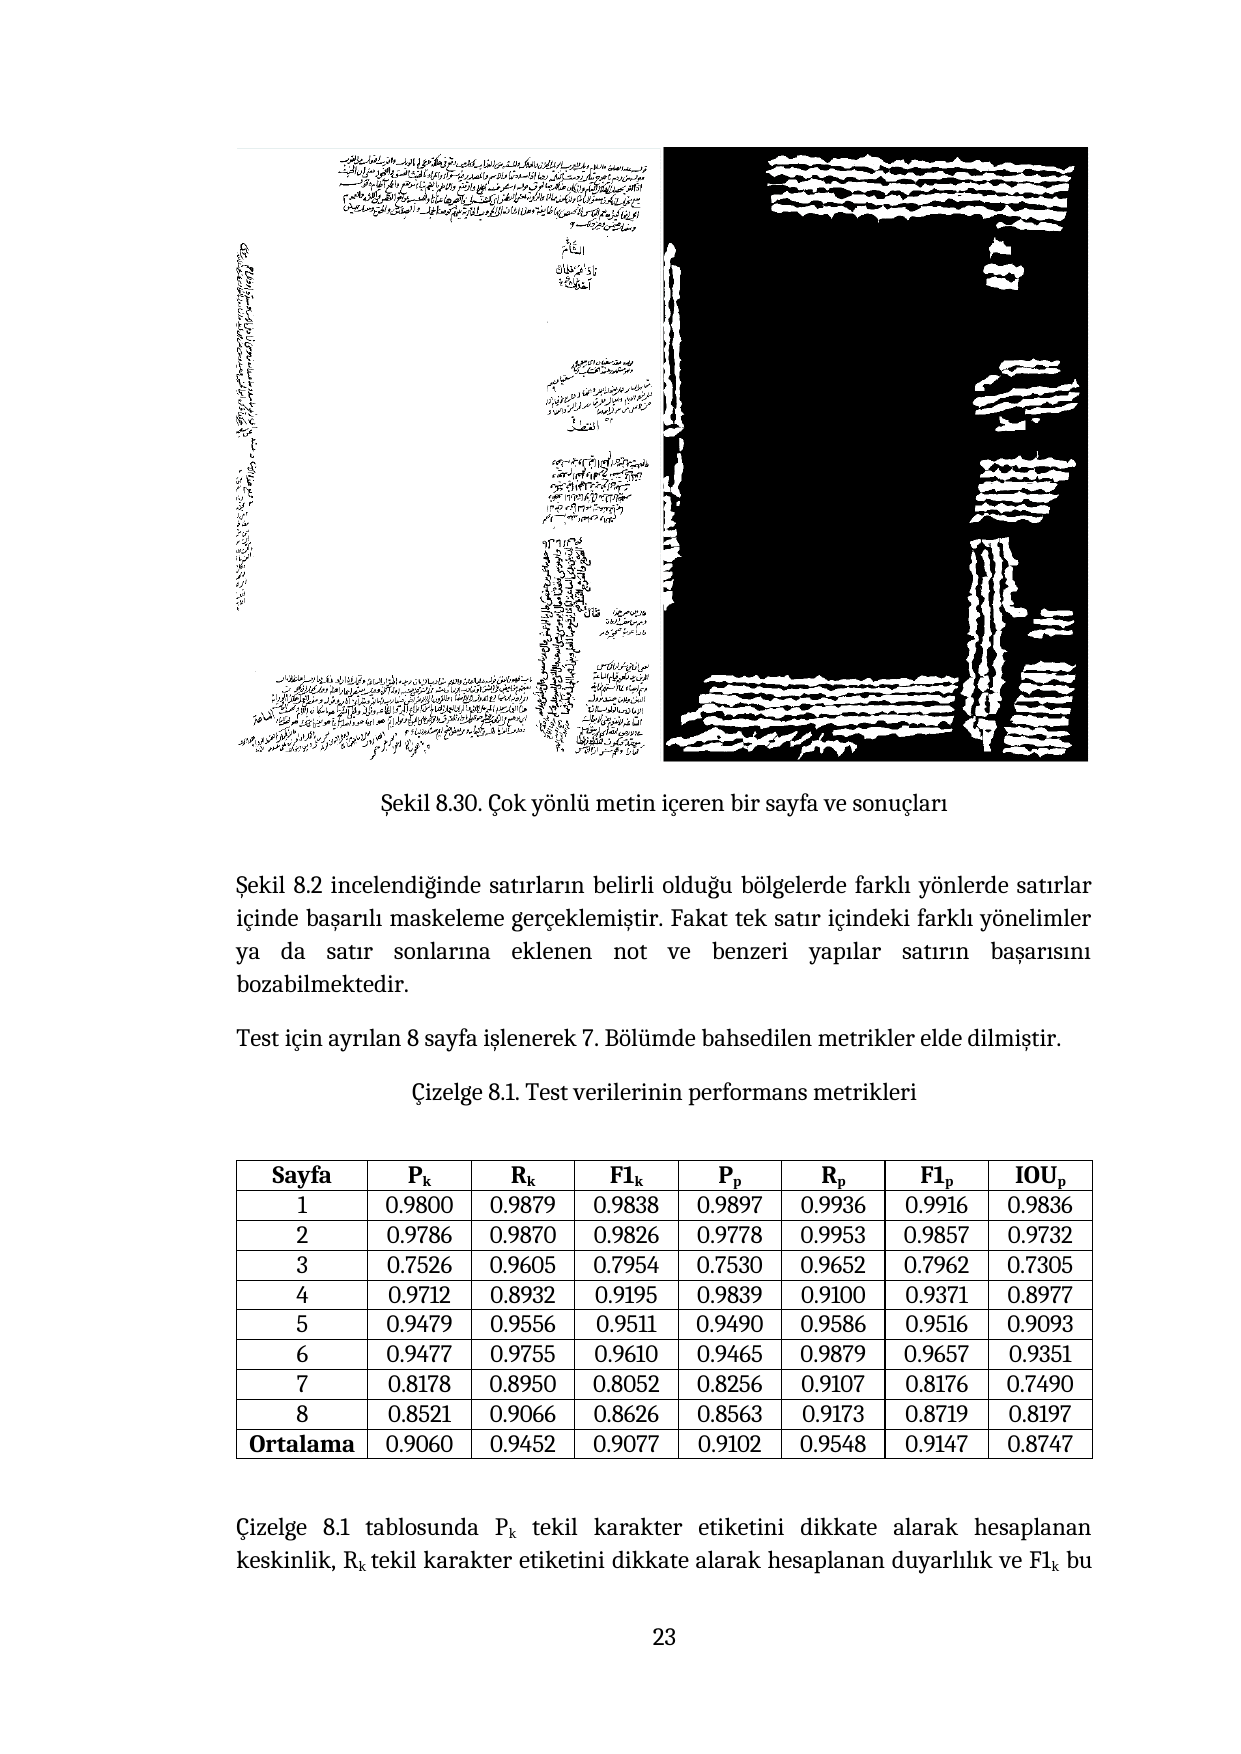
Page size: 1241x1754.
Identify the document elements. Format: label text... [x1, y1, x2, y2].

table_cell 0.9516 [886, 1310, 988, 1339]
table_cell 0.9060 [368, 1430, 471, 1458]
table_cell 0.7954 [575, 1251, 678, 1279]
table_cell 0.8747 [989, 1430, 1092, 1458]
table_cell 0.9102 [679, 1430, 781, 1458]
text Şekil 8.2 incelendiğinde satırların belirli olduğu bölgelerde farklı yönlerde satırlar içinde başarılı maskeleme gerçeklemiştir. Fakat tek satır içindeki farklı yönelimler ya da satır sonlarına eklenen not ve benzeri yapılar satırın başarısını bozabilmektedir. [236, 871, 1092, 999]
table_cell 0.9916 [886, 1191, 988, 1220]
table_cell 0.9605 [472, 1251, 574, 1279]
table_cell 0.9879 [782, 1340, 884, 1369]
table_cell 0.8176 [886, 1370, 988, 1399]
table_cell 0.9610 [575, 1340, 678, 1369]
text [236, 1513, 1092, 1575]
table_cell 3 [237, 1251, 367, 1279]
table_cell 8 [237, 1400, 367, 1428]
table_cell 0.9452 [472, 1430, 574, 1458]
table_cell 0.9826 [575, 1221, 678, 1250]
table_cell 0.9465 [679, 1340, 781, 1369]
table_header F1k [575, 1161, 678, 1190]
table_cell 0.7305 [989, 1251, 1092, 1279]
table_cell 0.9838 [575, 1191, 678, 1220]
table_cell 0.9839 [679, 1281, 781, 1309]
table_cell 0.7962 [886, 1251, 988, 1279]
table_header Pp [679, 1161, 781, 1190]
table_header Rp [782, 1161, 884, 1190]
table_cell 0.9066 [472, 1400, 574, 1428]
table_cell 0.9897 [679, 1191, 781, 1220]
table_cell 0.9173 [782, 1400, 884, 1428]
table_cell Ortalama [237, 1430, 367, 1458]
table_cell 0.9586 [782, 1310, 884, 1339]
table_cell 0.9732 [989, 1221, 1092, 1250]
table_header IOUp [989, 1161, 1092, 1190]
table_cell 0.9479 [368, 1310, 471, 1339]
table_cell 0.9477 [368, 1340, 471, 1369]
table_cell 0.7490 [989, 1370, 1092, 1399]
table_cell 0.8178 [368, 1370, 471, 1399]
table_cell 5 [237, 1310, 367, 1339]
table_header Rk [472, 1161, 574, 1190]
table_cell 0.9879 [472, 1191, 574, 1220]
table_cell 0.9548 [782, 1430, 884, 1458]
table_cell 0.9657 [886, 1340, 988, 1369]
table_cell 0.9351 [989, 1340, 1092, 1369]
table_cell 0.8950 [472, 1370, 574, 1399]
table_cell 0.9107 [782, 1370, 884, 1399]
table_cell 0.9371 [886, 1281, 988, 1309]
table_cell 1 [237, 1191, 367, 1220]
table_cell 0.9836 [989, 1191, 1092, 1220]
table_cell 0.8256 [679, 1370, 781, 1399]
table_cell 2 [237, 1221, 367, 1250]
table_header F1p [886, 1161, 988, 1190]
table_cell 6 [237, 1340, 367, 1369]
table_cell 0.9712 [368, 1281, 471, 1309]
table_cell 0.7526 [368, 1251, 471, 1279]
table_cell 0.9652 [782, 1251, 884, 1279]
table_header Sayfa [237, 1161, 367, 1190]
picture [236, 147, 1092, 764]
table_cell 0.8626 [575, 1400, 678, 1428]
table_cell 0.9147 [886, 1430, 988, 1458]
table_cell 0.9490 [679, 1310, 781, 1339]
table_cell 0.9755 [472, 1340, 574, 1369]
table_cell 0.8197 [989, 1400, 1092, 1428]
table_cell 0.8932 [472, 1281, 574, 1309]
table_cell 0.9100 [782, 1281, 884, 1309]
table_cell 4 [237, 1281, 367, 1309]
table_cell 0.9556 [472, 1310, 574, 1339]
table_header Pk [368, 1161, 471, 1190]
text Çizelge 8.1. Test verilerinin performans metrikleri [236, 1078, 1092, 1107]
table_cell 0.9870 [472, 1221, 574, 1250]
text Test için ayrılan 8 sayfa işlenerek 7. Bölümde bahsedilen metrikler elde dilmiştir. [236, 1024, 1092, 1053]
table_cell 0.9786 [368, 1221, 471, 1250]
table_cell 0.9195 [575, 1281, 678, 1309]
table_cell 0.9857 [886, 1221, 988, 1250]
table_cell 0.9511 [575, 1310, 678, 1339]
table_cell 0.9778 [679, 1221, 781, 1250]
table_cell 0.8563 [679, 1400, 781, 1428]
table_cell 0.8521 [368, 1400, 471, 1428]
table_cell 0.9800 [368, 1191, 471, 1220]
table_cell 0.9093 [989, 1310, 1092, 1339]
table_cell 0.8719 [886, 1400, 988, 1428]
table_cell 0.9953 [782, 1221, 884, 1250]
table_cell 7 [237, 1370, 367, 1399]
table_cell 0.9936 [782, 1191, 884, 1220]
table_cell 0.8052 [575, 1370, 678, 1399]
table_cell 0.8977 [989, 1281, 1092, 1309]
table_cell 0.9077 [575, 1430, 678, 1458]
table_cell 0.7530 [679, 1251, 781, 1279]
